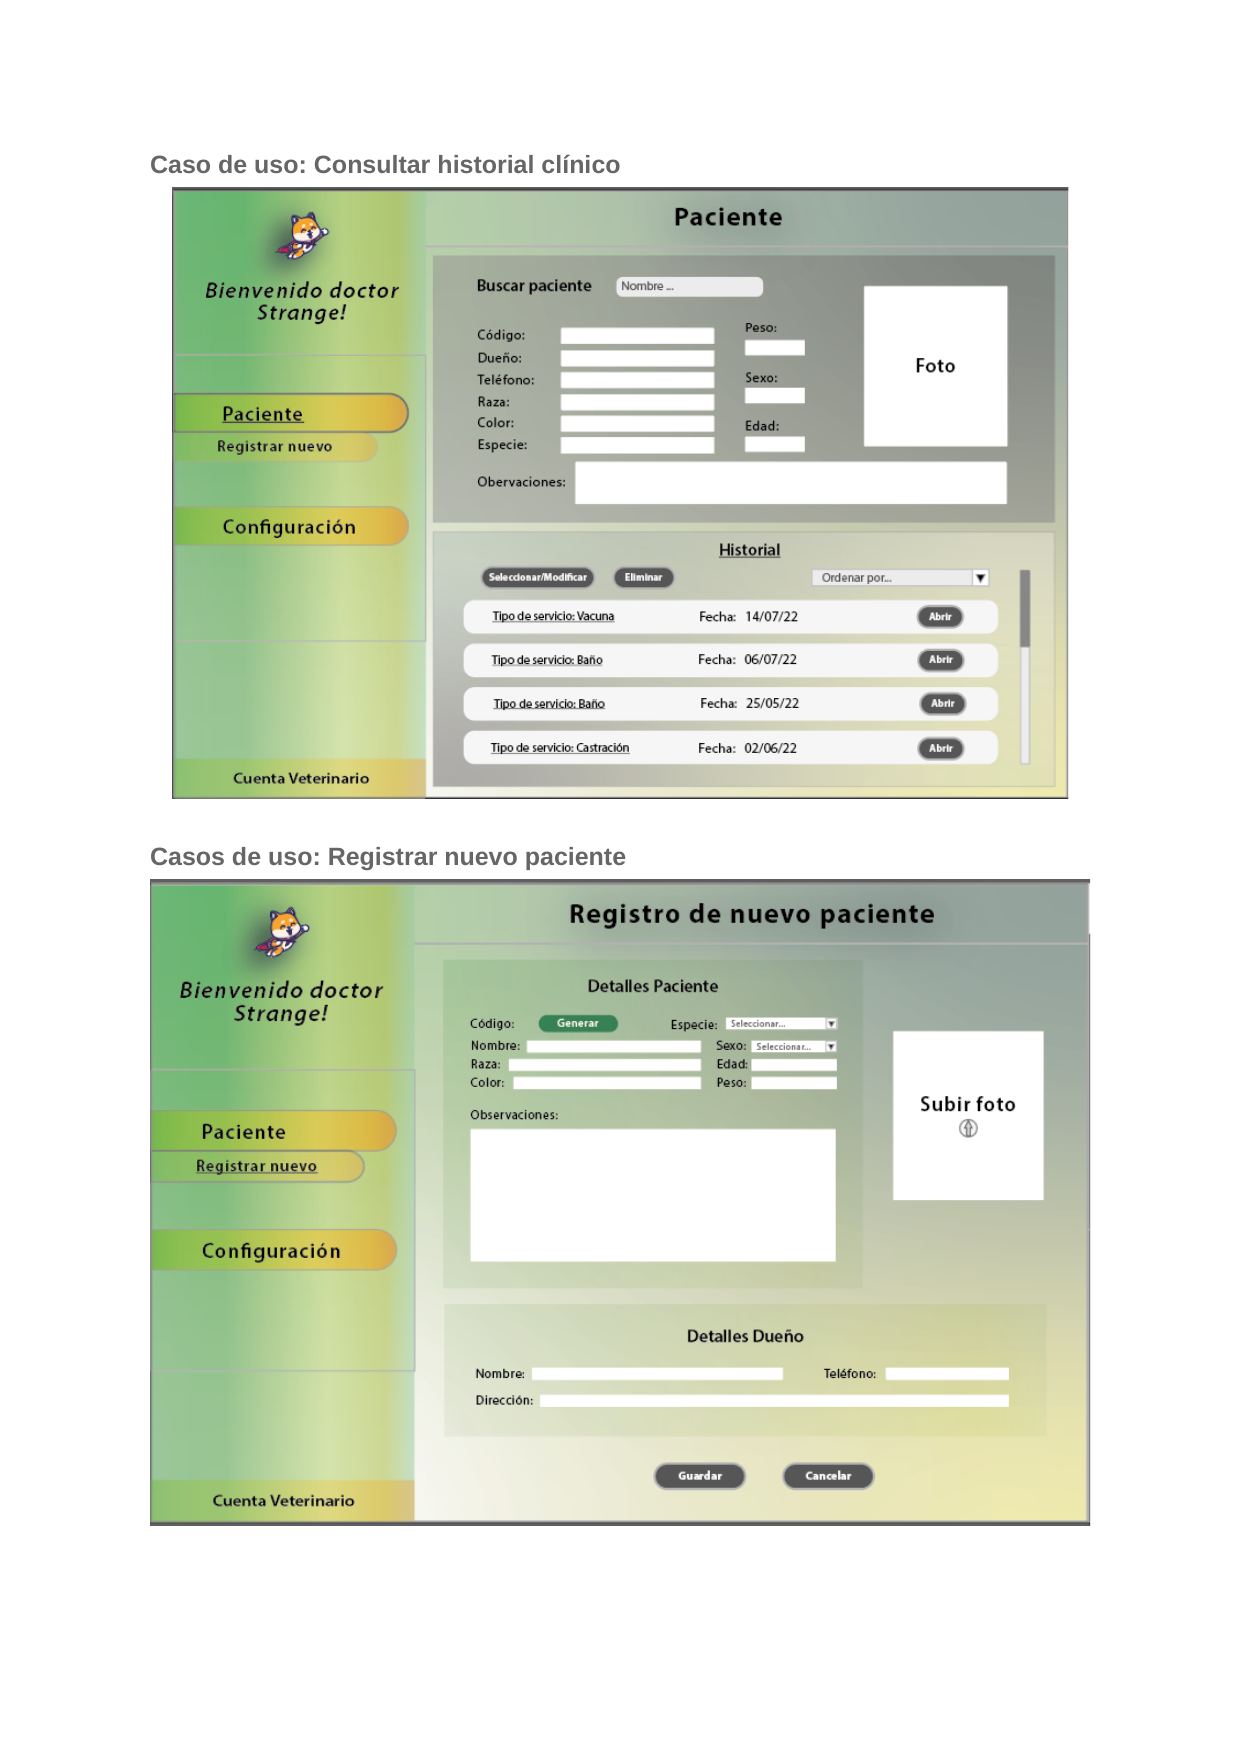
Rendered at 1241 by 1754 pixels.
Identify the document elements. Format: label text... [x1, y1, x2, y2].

picture [172, 187, 1069, 799]
subtitle Casos de uso: Registrar nuevo paciente [150, 842, 1090, 871]
subtitle Caso de uso: Consultar historial clínico [150, 150, 1090, 179]
picture [150, 879, 1091, 1526]
